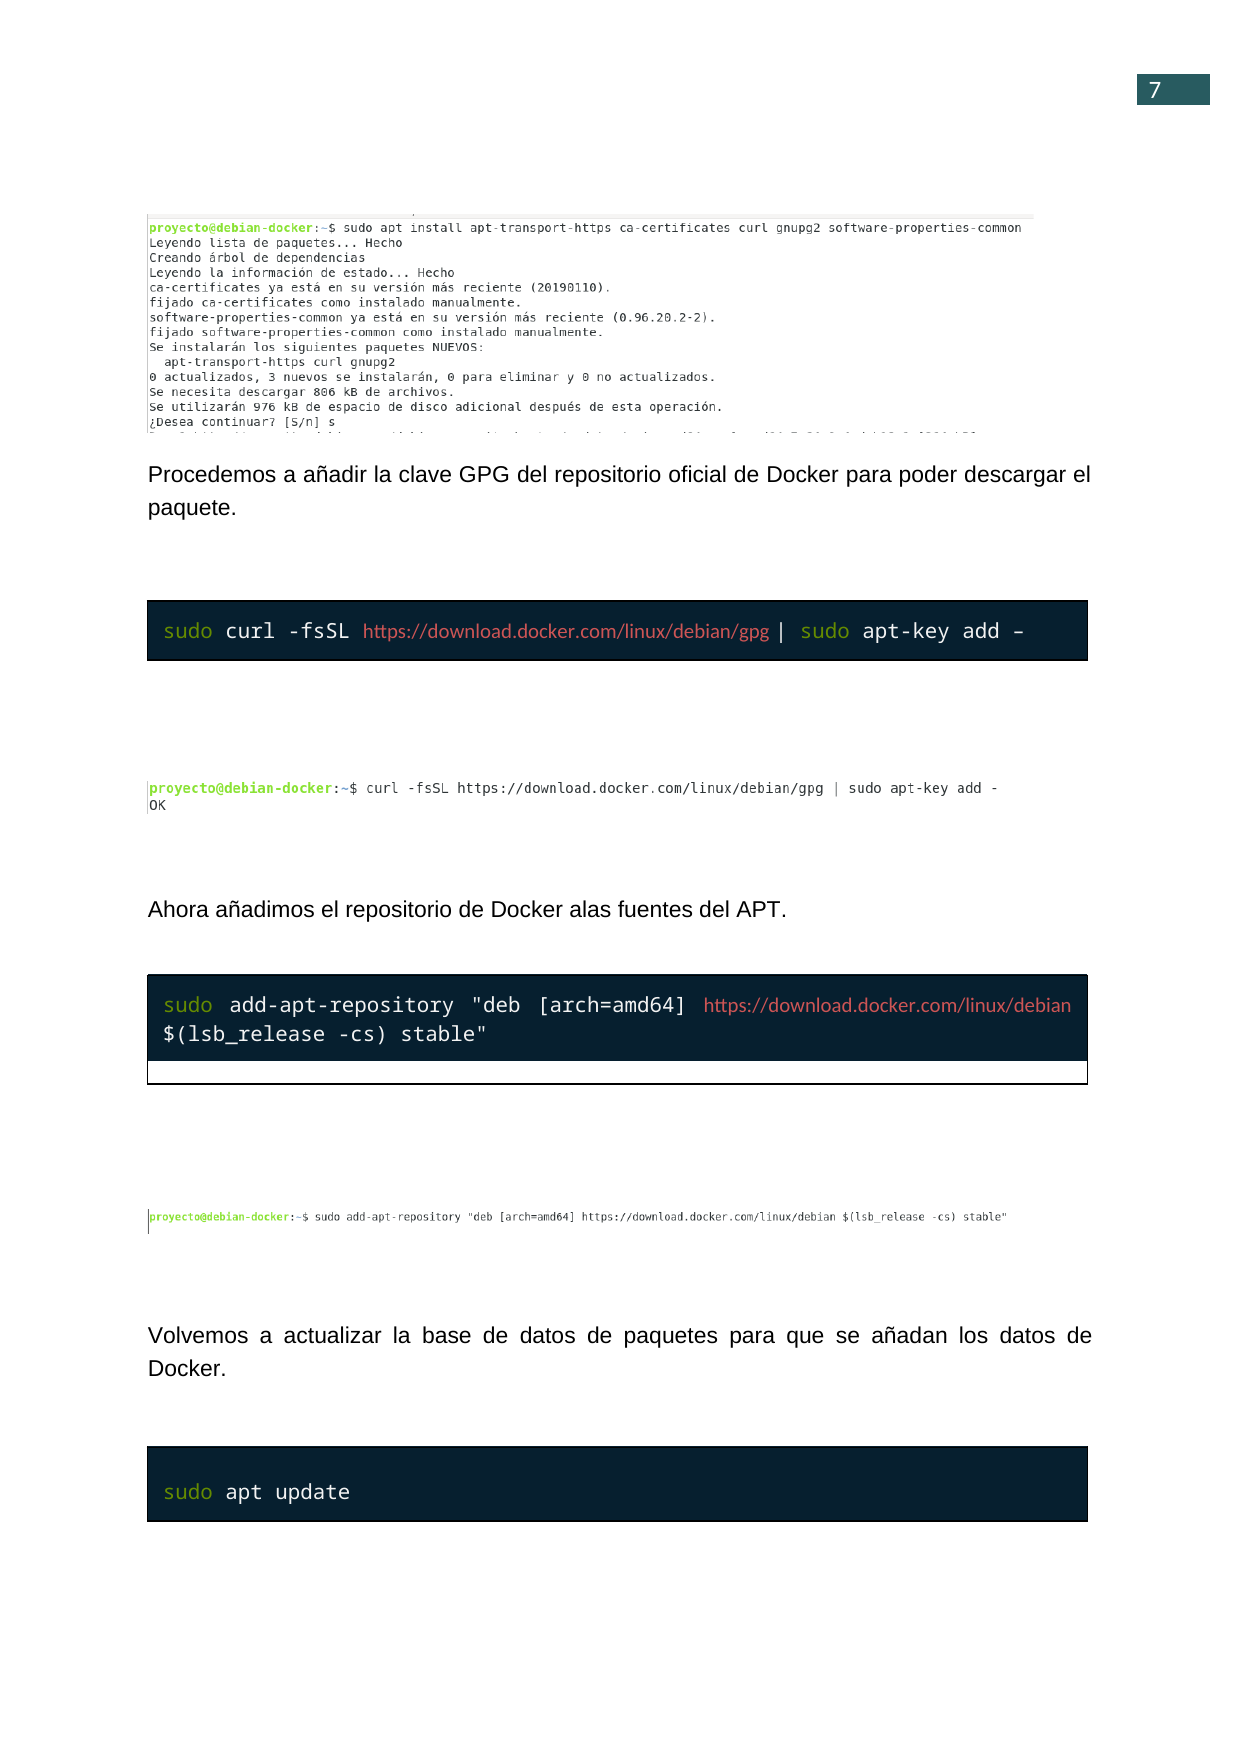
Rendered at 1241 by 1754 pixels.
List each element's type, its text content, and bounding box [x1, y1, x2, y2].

picture [147, 214, 1034, 433]
text Ahora añadimos el repositorio de Docker alas fuentes del APT. [148, 896, 1092, 922]
picture [147, 1209, 1034, 1234]
text Volvemos a actualizar la base de datos de paquetes para que se añadan los datos de Docker. [148, 1322, 1092, 1382]
picture [147, 781, 1034, 814]
text Procedemos a añadir la clave GPG del repositorio oficial de Docker para poder descargar el paquete. [148, 461, 1092, 521]
